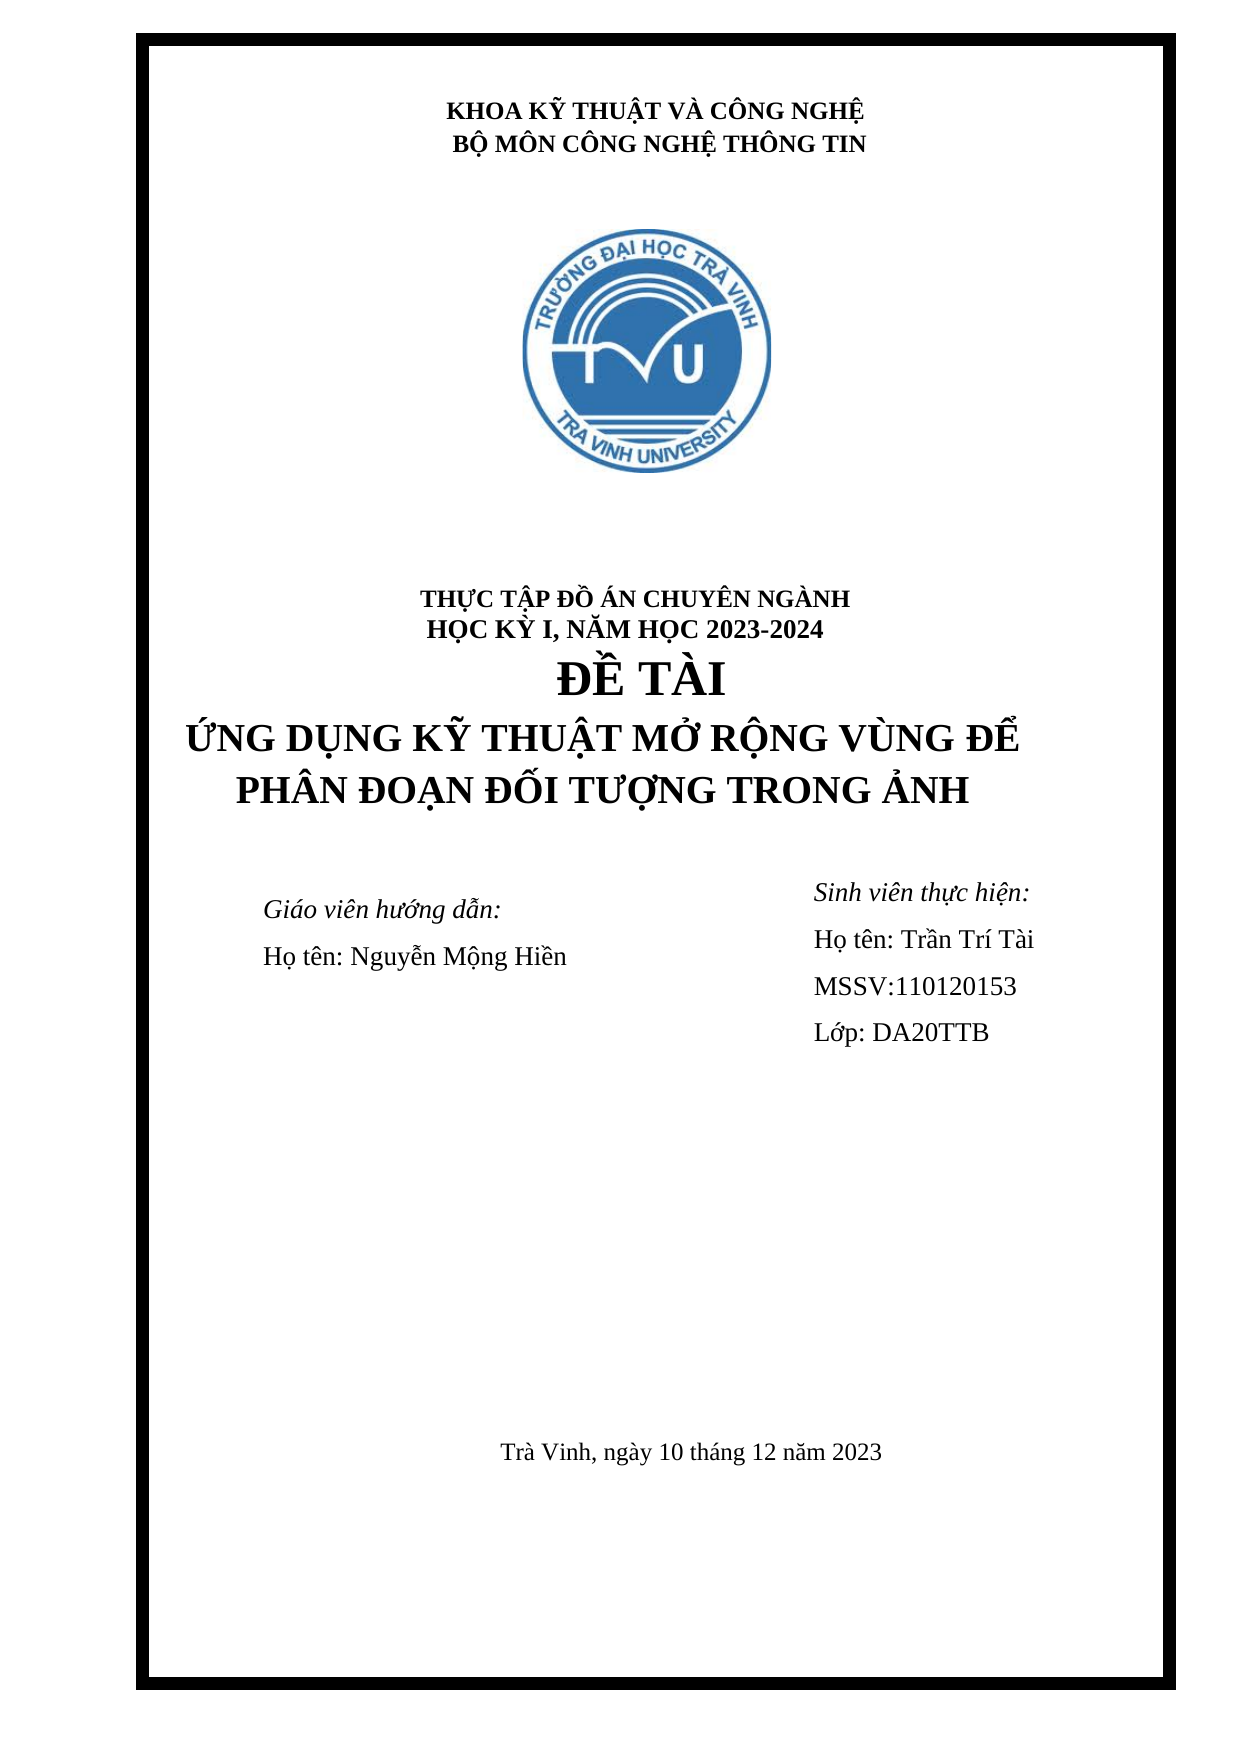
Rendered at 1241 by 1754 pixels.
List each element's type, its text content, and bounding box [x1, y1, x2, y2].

text HỌC KỲ I, NĂM HỌC 2023-2024 [426, 613, 1045, 644]
text ỨNG DỤNG KỸ THUẬT MỞ RỘNG VÙNG ĐỂ PHÂN ĐOẠN ĐỐI TƯỢNG TRONG ẢNH [161, 715, 1045, 812]
picture [522, 229, 772, 473]
text BỘ MÔN CÔNG NGHỆ THÔNG TIN [131, 129, 1163, 158]
text ĐỀ TÀI [556, 649, 1045, 706]
text THỰC TẬP ĐỒ ÁN CHUYÊN NGÀNH [107, 584, 1163, 613]
text KHOA KỸ THUẬT VÀ CÔNG NGHỆ [236, 96, 1045, 124]
